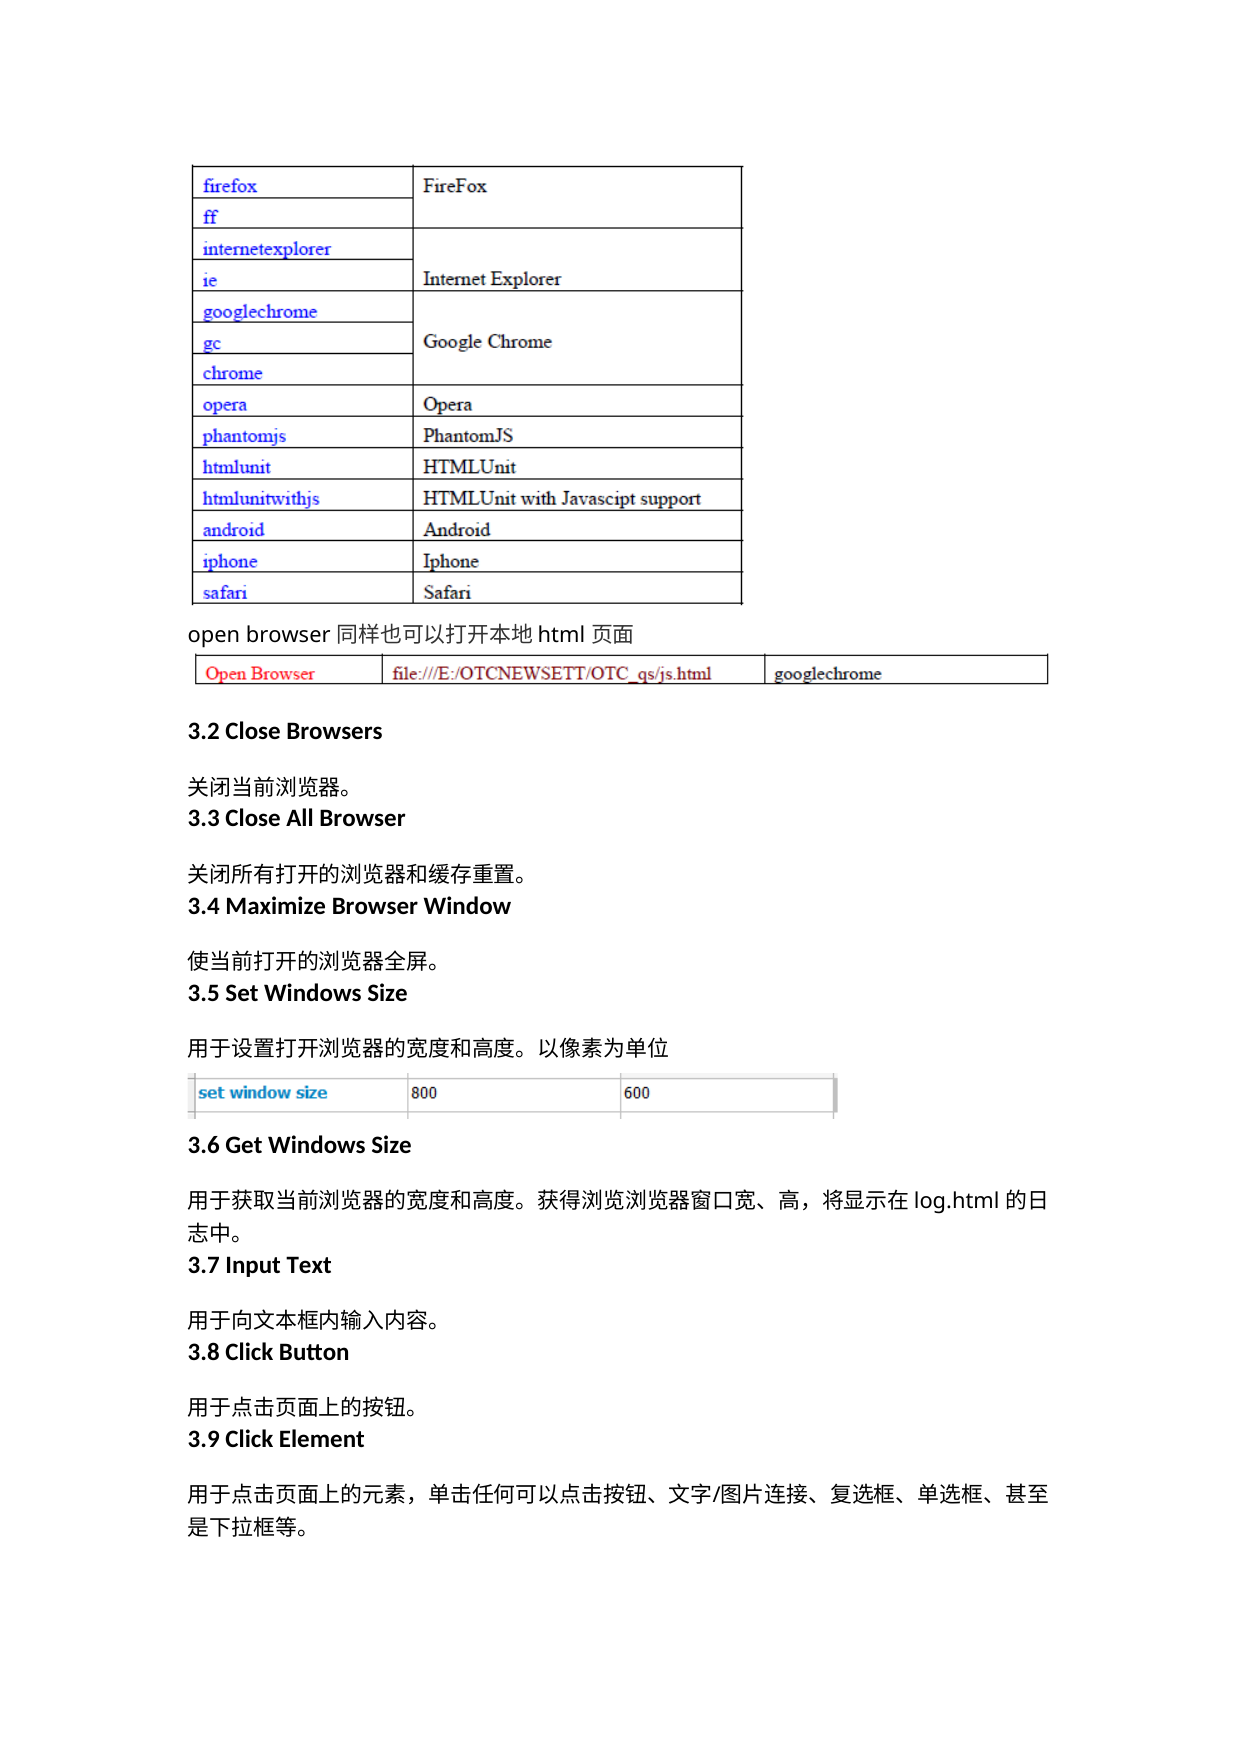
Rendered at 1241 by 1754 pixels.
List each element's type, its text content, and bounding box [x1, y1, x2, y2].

text 使当前打开的浏览器全屏。 [187, 943, 1053, 976]
subtitle Set Windows Size [187, 976, 1053, 1008]
text 用于设置打开浏览器的宽度和高度。以像素为单位 [187, 1031, 1053, 1063]
subtitle Maximize Browser Window [187, 889, 1053, 921]
text 关闭当前浏览器。 [187, 769, 1053, 802]
text 用于点击页面上的按钮。 [187, 1390, 1053, 1422]
text open browser 同样也可以打开本地html 页面 [187, 617, 1053, 649]
subtitle Get Windows Size [187, 1128, 1053, 1161]
subtitle Close Browsers [187, 714, 1053, 747]
picture [187, 649, 1053, 689]
text 用于向文本框内输入内容。 [187, 1303, 1053, 1335]
picture [187, 1073, 838, 1119]
text 用于点击页面上的元素，单击任何可以点击按钮、文字/图片连接、复选框、单选框、甚至是下拉框等。 [187, 1477, 1053, 1542]
text 用于获取当前浏览器的宽度和高度。获得浏览浏览器窗口宽、高，将显示在log.html 的日志中。 [187, 1183, 1053, 1248]
subtitle Input Text [187, 1248, 1053, 1280]
picture [187, 162, 746, 609]
subtitle Click Element [187, 1422, 1053, 1455]
subtitle Click Button [187, 1335, 1053, 1368]
subtitle Close All Browser [187, 802, 1053, 834]
text 关闭所有打开的浏览器和缓存重置。 [187, 856, 1053, 889]
